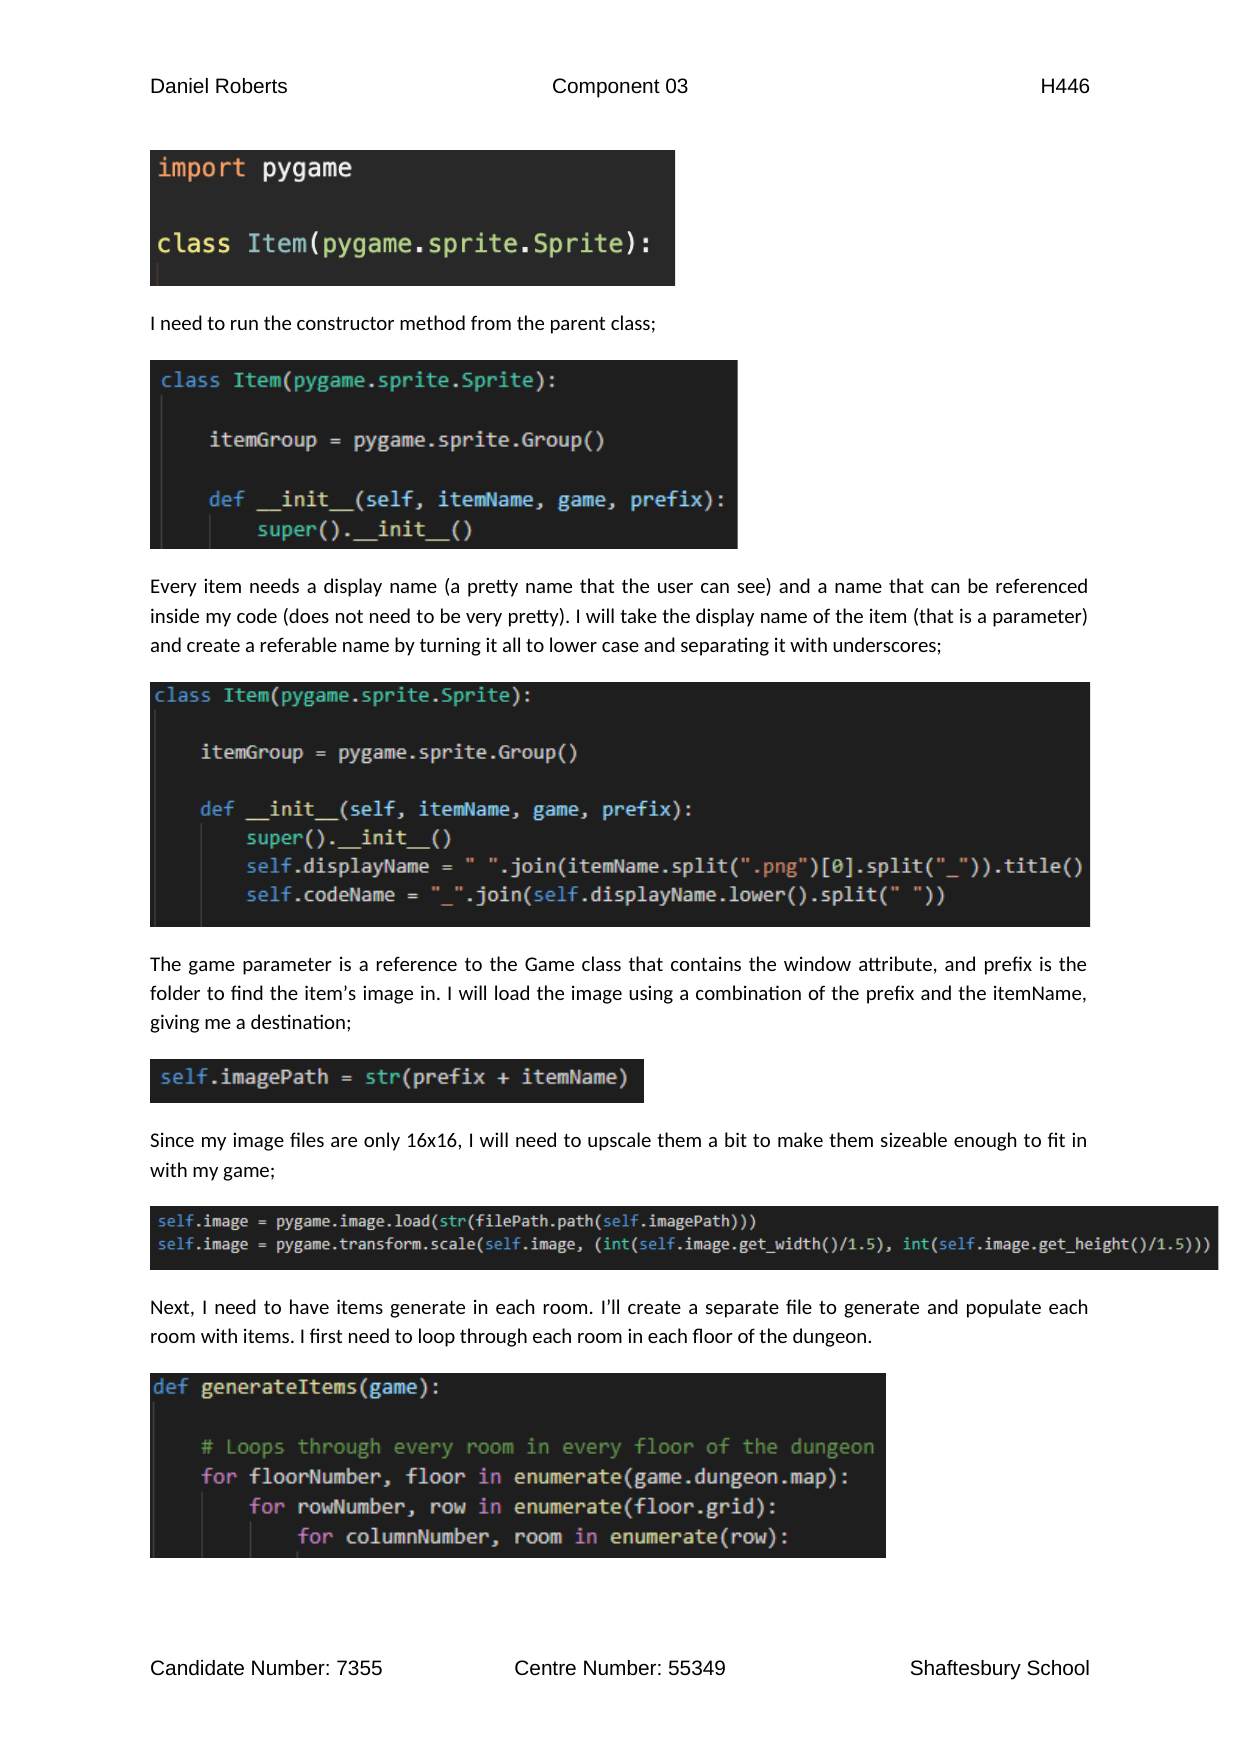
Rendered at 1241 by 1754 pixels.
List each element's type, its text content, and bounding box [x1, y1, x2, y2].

picture [150, 1373, 886, 1558]
picture [150, 1206, 1219, 1270]
picture [150, 150, 675, 286]
text Since my image files are only 16x16, I will need to upscale them a bit to make them sizeable enough to fit in with my game; [150, 1128, 1090, 1182]
text I need to run the constructor method from the parent class; [150, 310, 1090, 335]
text Next, I need to have items generate in each room. I’ll create a separate file to generate and populate each room with items. I first need to loop through each room in each floor of the dungeon. [150, 1294, 1090, 1348]
text The game parameter is a reference to the Game class that contains the window attribute, and prefix is the folder to find the item’s image in. I will load the image using a combination of the prefix and the itemName, giving me a destination; [150, 951, 1090, 1035]
text Every item needs a display name (a pretty name that the user can see) and a name that can be referenced inside my code (does not need to be very pretty). I will take the display name of the item (that is a parameter) and create a referable name by turning it all to lower case and separating it with underscores; [150, 574, 1090, 657]
picture [150, 360, 738, 549]
picture [150, 682, 1091, 927]
picture [150, 1059, 644, 1103]
